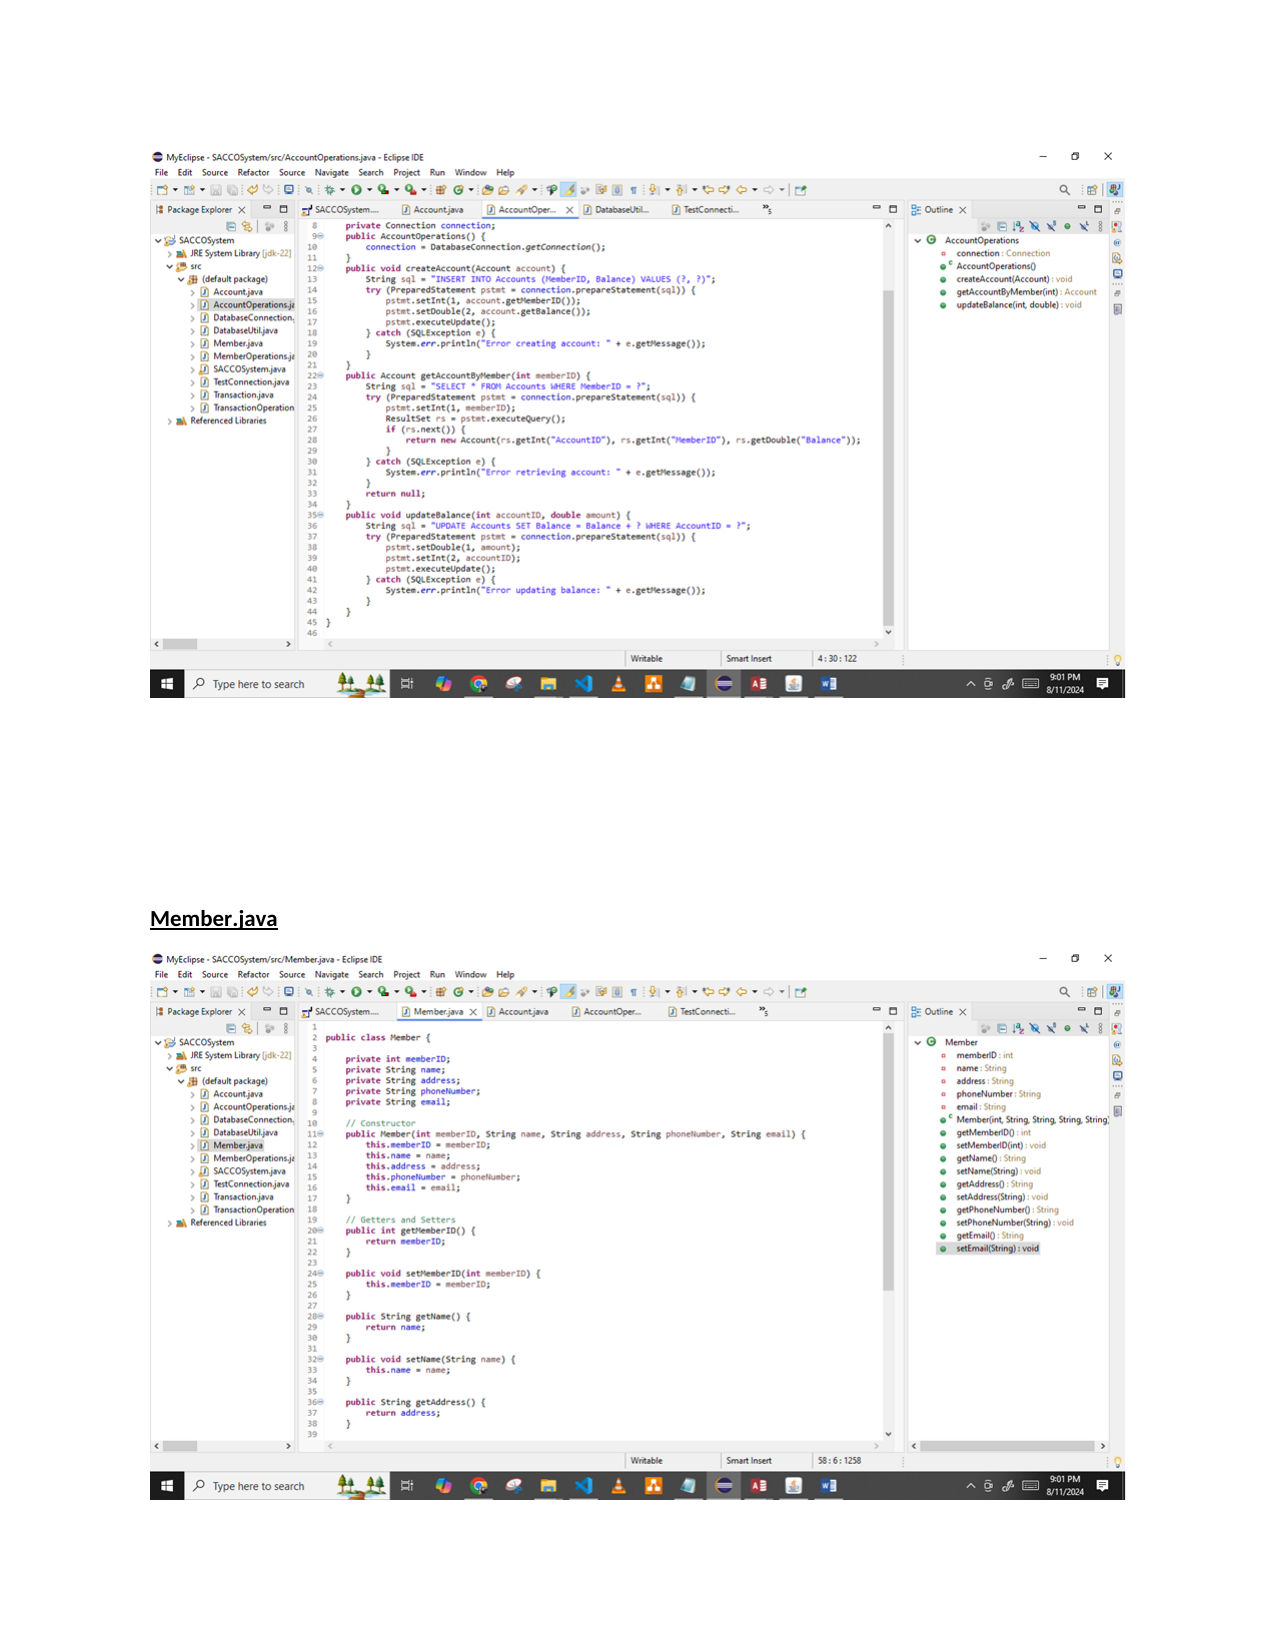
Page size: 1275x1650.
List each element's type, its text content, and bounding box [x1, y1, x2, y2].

picture [150, 150, 1125, 698]
picture [150, 951, 1125, 1500]
text Member.java [150, 904, 1125, 932]
